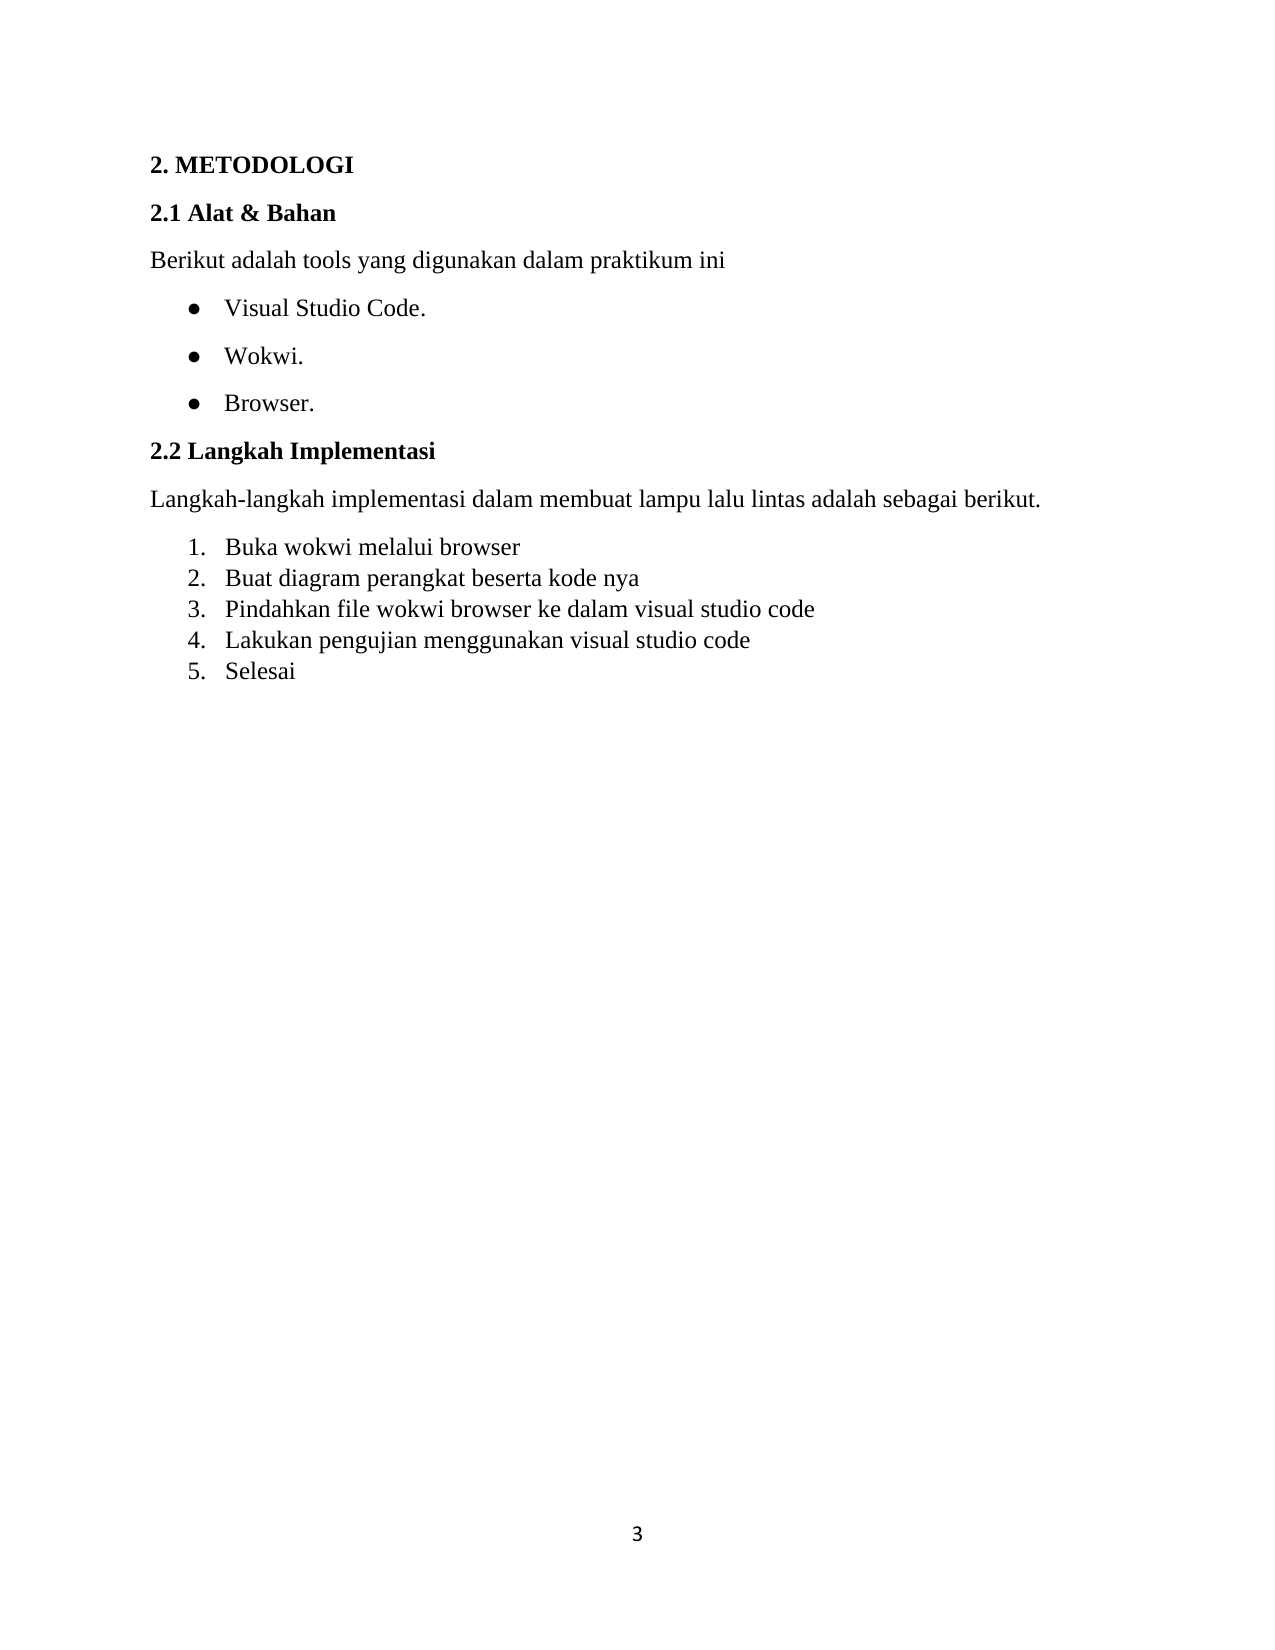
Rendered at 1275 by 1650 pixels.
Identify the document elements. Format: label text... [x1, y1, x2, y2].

text 2. METODOLOGI [150, 150, 1125, 179]
list Selesai [187, 656, 1125, 684]
list Lakukan pengujian menggunakan visual studio code [187, 625, 1125, 653]
text Langkah-langkah implementasi dalam membuat lampu lalu lintas adalah sebagai berikut. [150, 484, 1125, 513]
list Buat diagram perangkat beserta kode nya [187, 563, 1125, 591]
list Pindahkan file wokwi browser ke dalam visual studio code [187, 594, 1125, 622]
text Berikut adalah tools yang digunakan dalam praktikum ini [150, 245, 1125, 274]
list Buka wokwi melalui browser [187, 532, 1125, 560]
text 2.1 Alat & Bahan [150, 198, 1125, 226]
list Browser. [186, 388, 1125, 417]
list Wokwi. [186, 341, 1125, 369]
list Visual Studio Code. [186, 293, 1125, 322]
text 2.2 Langkah Implementasi [150, 436, 1125, 465]
